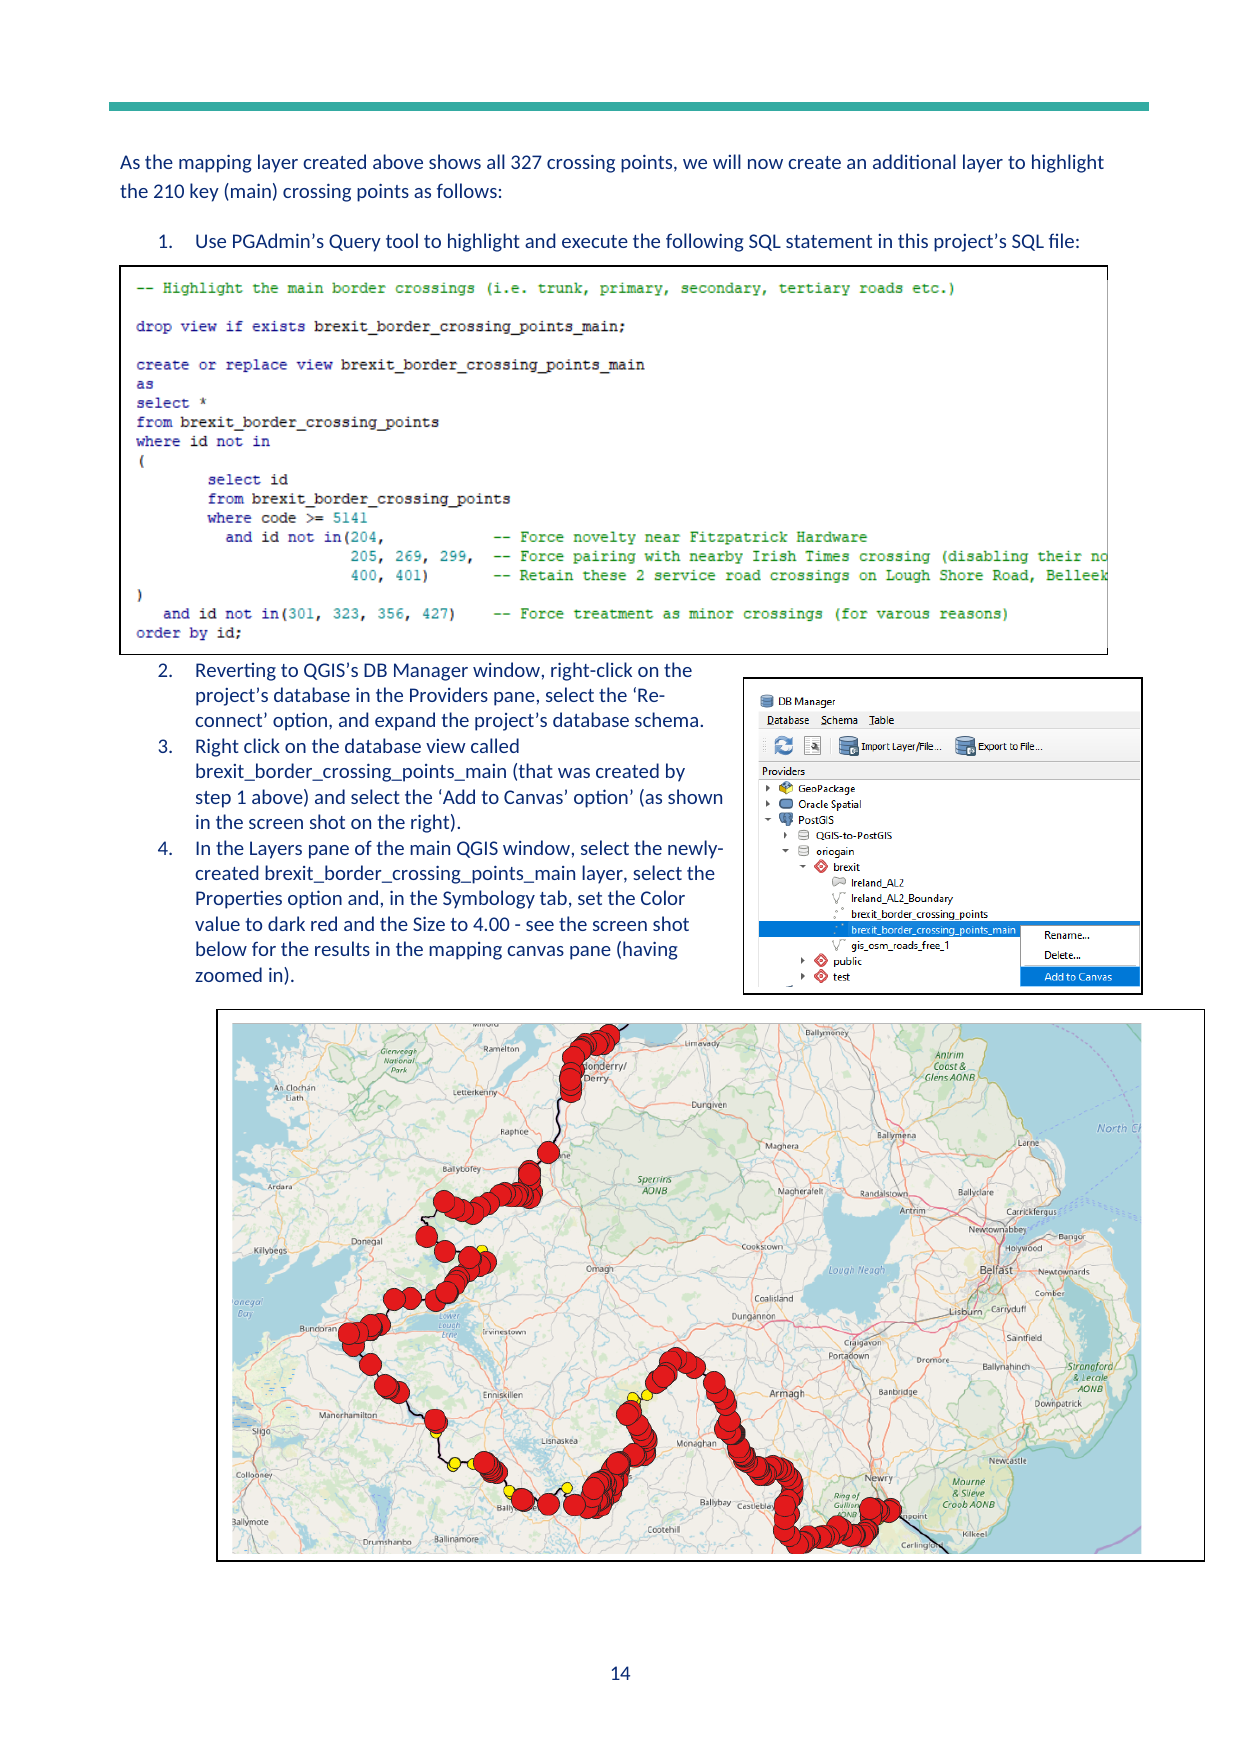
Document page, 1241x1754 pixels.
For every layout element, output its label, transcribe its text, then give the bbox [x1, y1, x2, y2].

text As the mapping layer created above shows all 327 crossing points, we will now create an additional layer to highlight the 210 key (main) crossing points as follows: [120, 149, 1120, 204]
picture [232, 1023, 1142, 1554]
picture [135, 280, 1108, 648]
picture [758, 691, 1140, 987]
list Use PGAdmin’s Query tool to highlight and execute the following SQL statement in this project’s SQL file: [157, 228, 1120, 254]
list Right click on the database view called brexit_border_crossing_points_main (that was created by step 1 above) and select the ‘Add to Canvas’ option’ (as shown in the screen shot on the right). [157, 733, 743, 835]
list In the Layers pane of the main QGIS window, select the newly-created brexit_border_crossing_points_main layer, select the Properties option and, in the Symbology tab, set the Color value to dark red and the Size to 4.00 - see the screen shot below for the results in the mapping canvas pane (having zoomed in). [157, 835, 743, 987]
